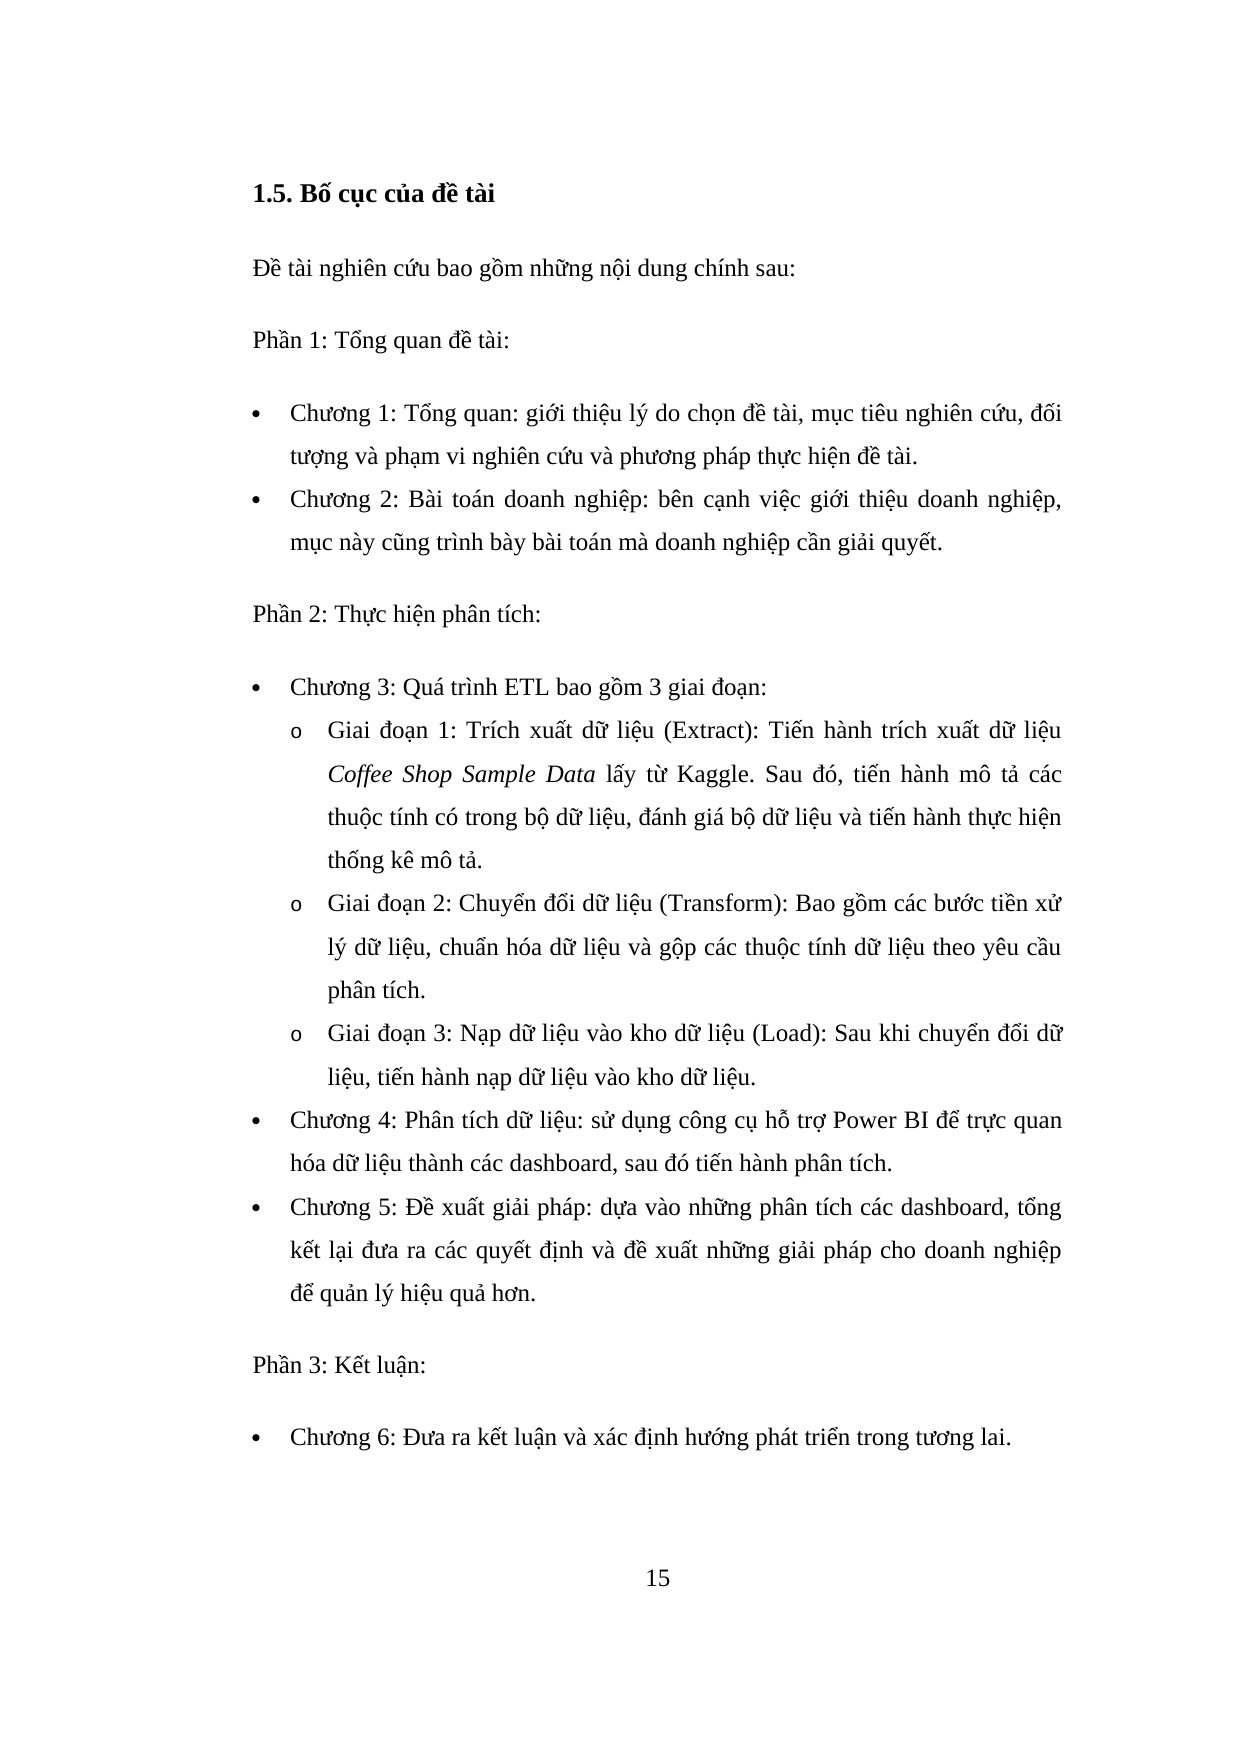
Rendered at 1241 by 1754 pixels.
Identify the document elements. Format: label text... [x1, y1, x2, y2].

list Chương 2: Bài toán doanh nghiệp: bên cạnh việc giới thiệu doanh nghiệp, mục này cũng trình bày bài toán mà doanh nghiệp cần giải quyết. [252, 484, 1063, 556]
list Chương 1: Tổng quan: giới thiệu lý do chọn đề tài, mục tiêu nghiên cứu, đối tượng và phạm vi nghiên cứu và phương pháp thực hiện đề tài. [252, 398, 1063, 469]
list Chương 6: Đưa ra kết luận và xác định hướng phát triển trong tương lai. [252, 1422, 1063, 1451]
text Đề tài nghiên cứu bao gồm những nội dung chính sau: [177, 253, 1063, 282]
subtitle 1.5. Bố cục của đề tài [177, 177, 1063, 208]
text Phần 3: Kết luận: [177, 1350, 1063, 1379]
list Chương 5: Đề xuất giải pháp: dựa vào những phân tích các dashboard, tổng kết lại đưa ra các quyết định và đề xuất những giải pháp cho doanh nghiệp để quản lý hiệu quả hơn. [252, 1192, 1063, 1307]
list Giai đoạn 1: Trích xuất dữ liệu (Extract): Tiến hành trích xuất dữ liệu Coffee Shop Sample Data lấy từ Kaggle. Sau đó, tiến hành mô tả các thuộc tính có trong bộ dữ liệu, đánh giá bộ dữ liệu và tiến hành thực hiện thống kê mô tả. [290, 715, 1063, 874]
list Giai đoạn 3: Nạp dữ liệu vào kho dữ liệu (Load): Sau khi chuyển đổi dữ liệu, tiến hành nạp dữ liệu vào kho dữ liệu. [290, 1018, 1063, 1091]
list Chương 3: Quá trình ETL bao gồm 3 giai đoạn: [252, 672, 1063, 700]
text Phần 1: Tổng quan đề tài: [177, 325, 1063, 354]
list Chương 4: Phân tích dữ liệu: sử dụng công cụ hỗ trợ Power BI để trực quan hóa dữ liệu thành các dashboard, sau đó tiến hành phân tích. [252, 1105, 1063, 1177]
list Giai đoạn 2: Chuyển đổi dữ liệu (Transform): Bao gồm các bước tiền xử lý dữ liệu, chuẩn hóa dữ liệu và gộp các thuộc tính dữ liệu theo yêu cầu phân tích. [290, 888, 1063, 1004]
text Phần 2: Thực hiện phân tích: [177, 599, 1063, 628]
